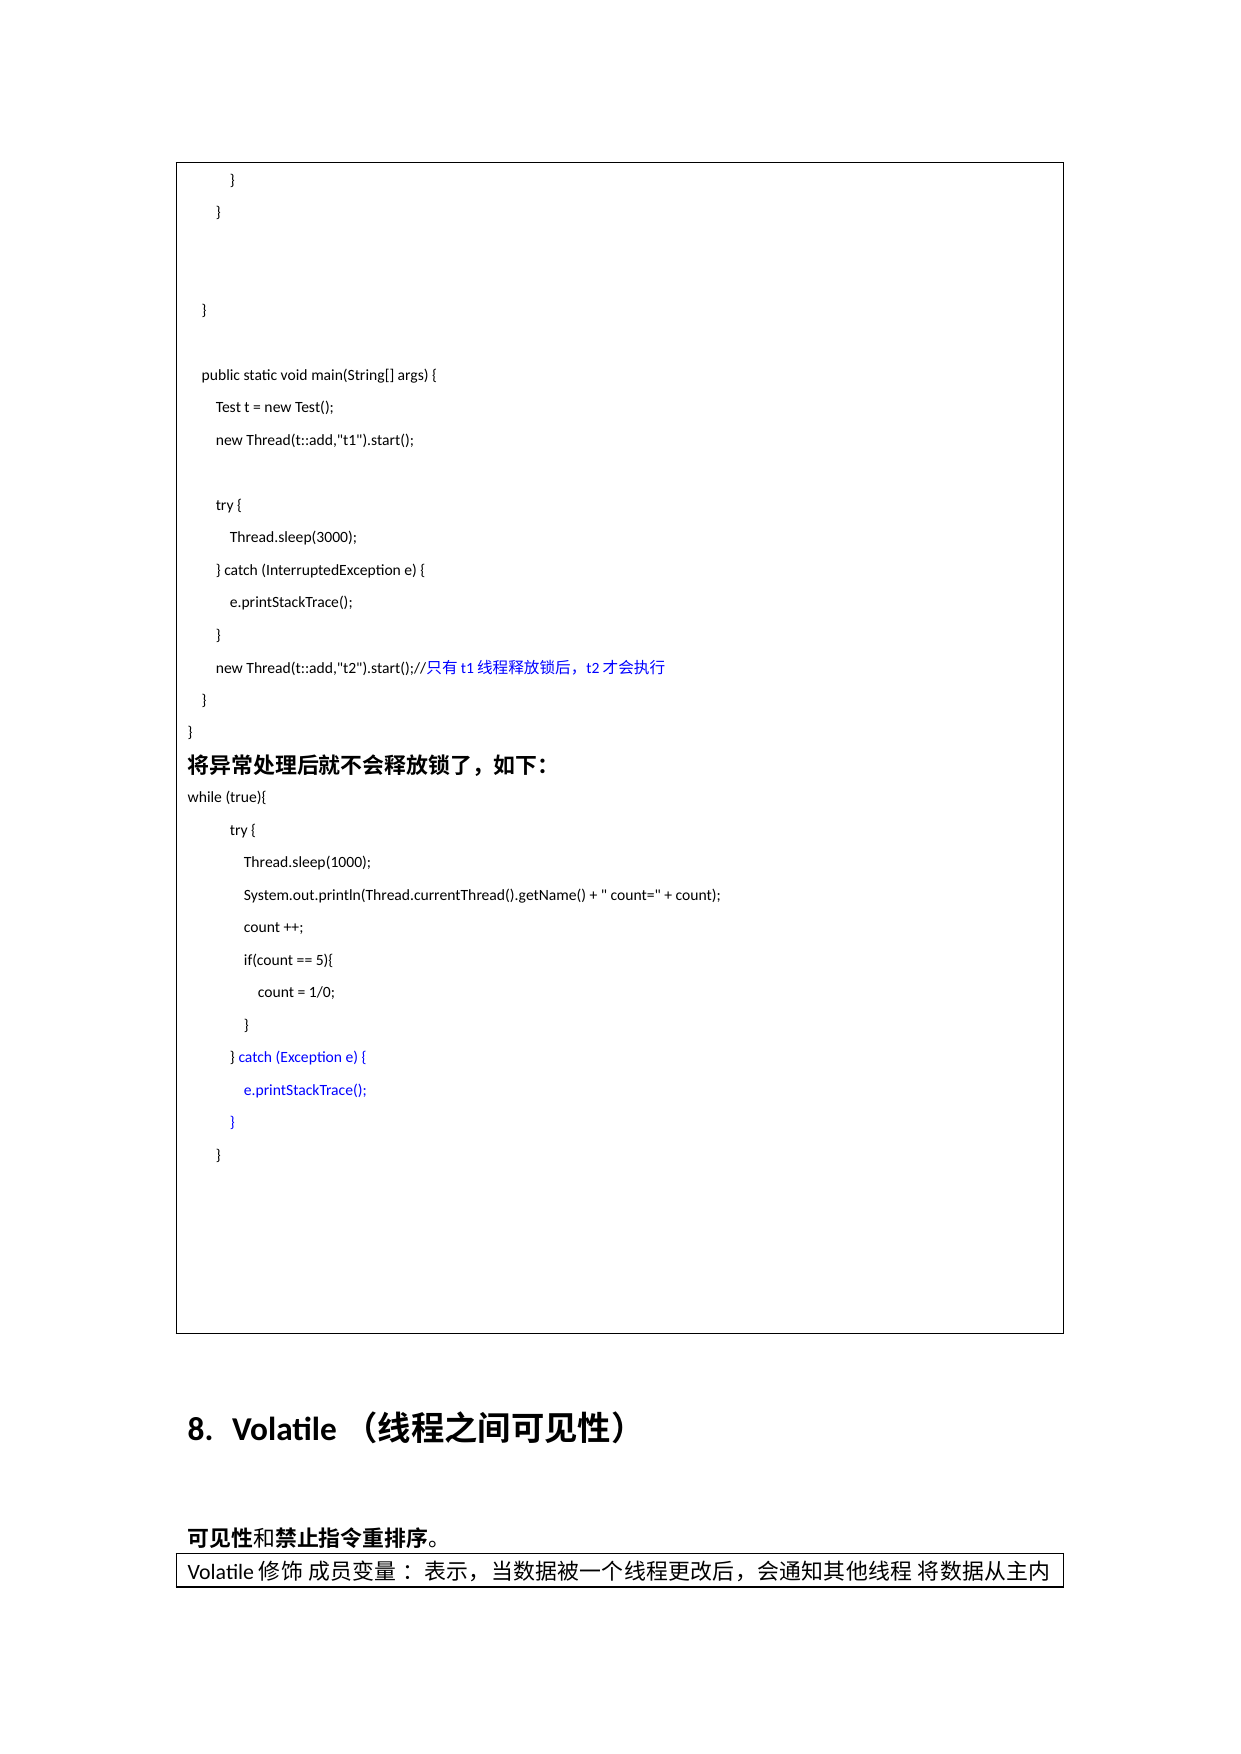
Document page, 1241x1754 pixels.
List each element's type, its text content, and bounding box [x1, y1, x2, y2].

subtitle Volatile （线程之间可见性） [187, 1394, 1053, 1459]
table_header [177, 163, 1063, 1333]
text 可见性和禁止指令重排序。 [187, 1520, 1053, 1553]
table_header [177, 1554, 1063, 1586]
